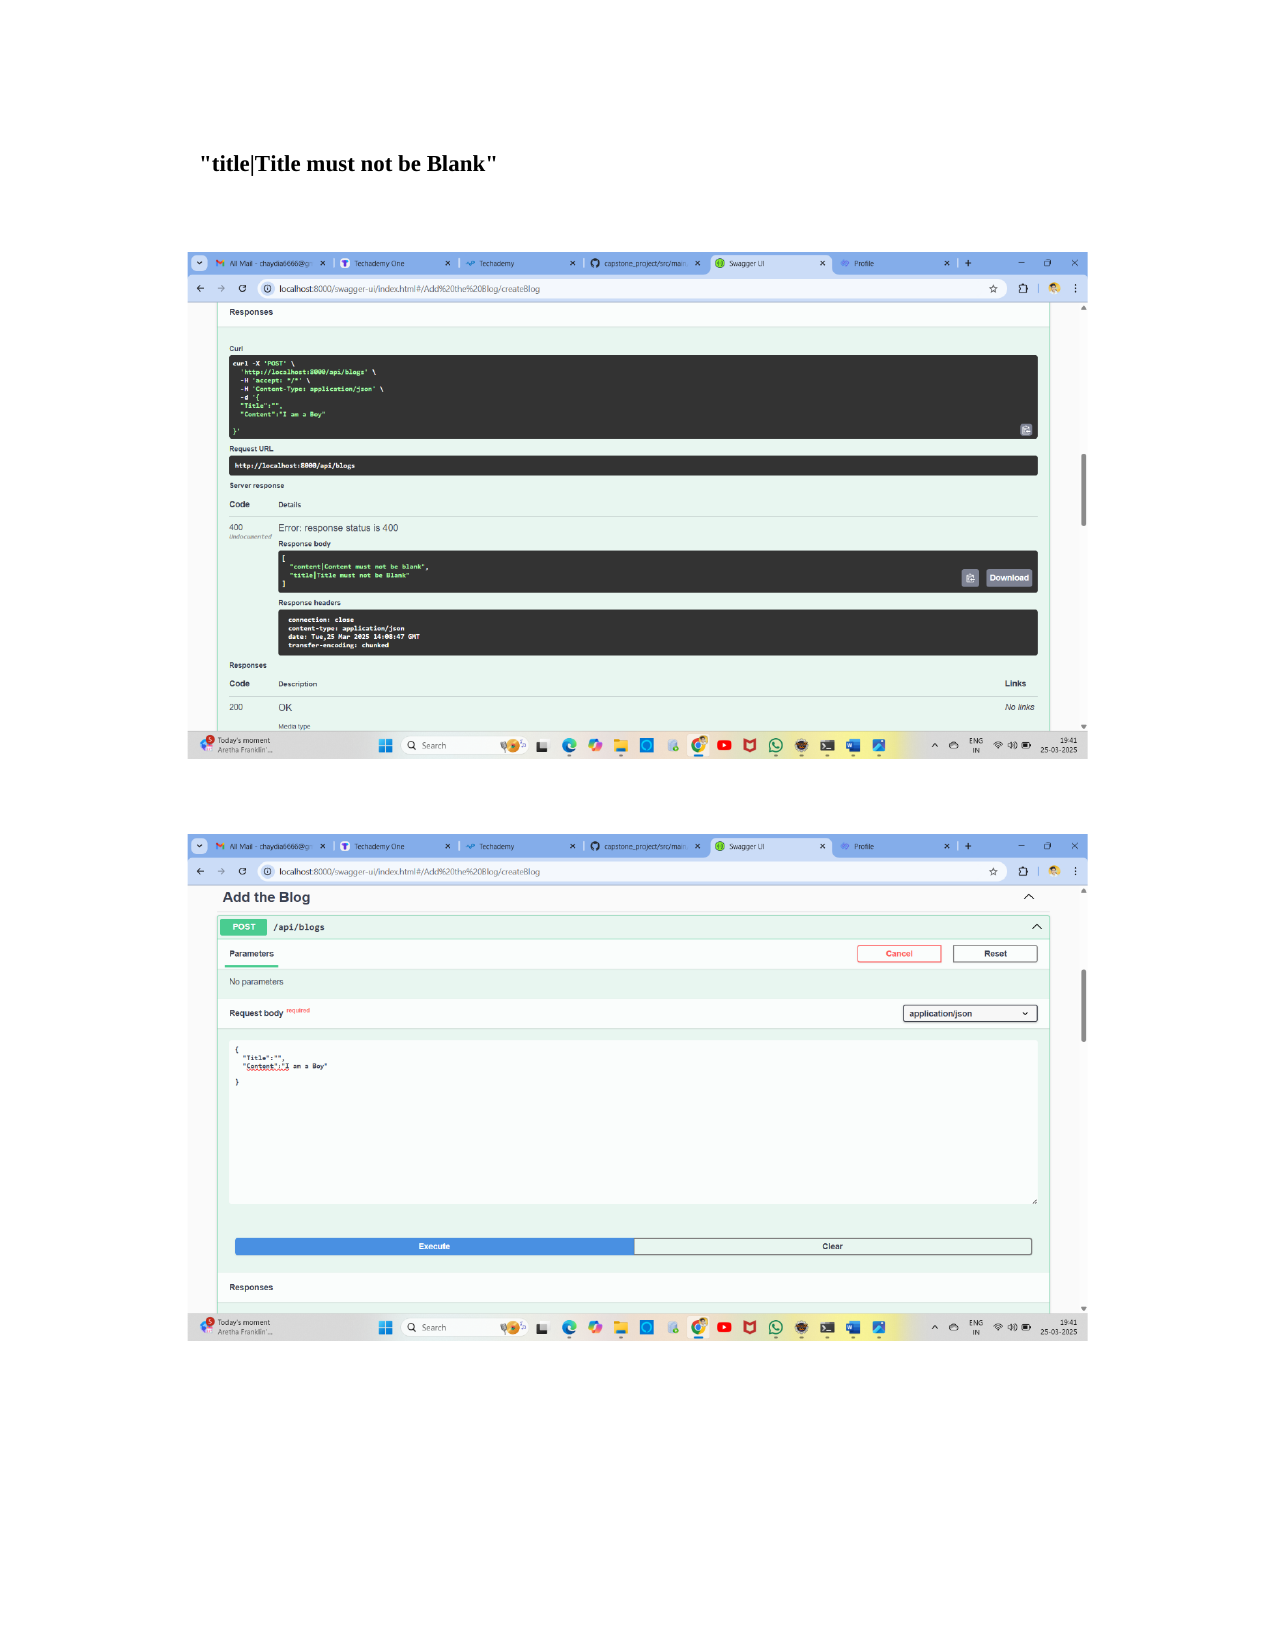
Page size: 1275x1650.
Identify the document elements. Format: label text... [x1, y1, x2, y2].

picture [187, 834, 1088, 1341]
text "title|Title must not be Blank" [187, 150, 1087, 176]
picture [187, 252, 1088, 759]
